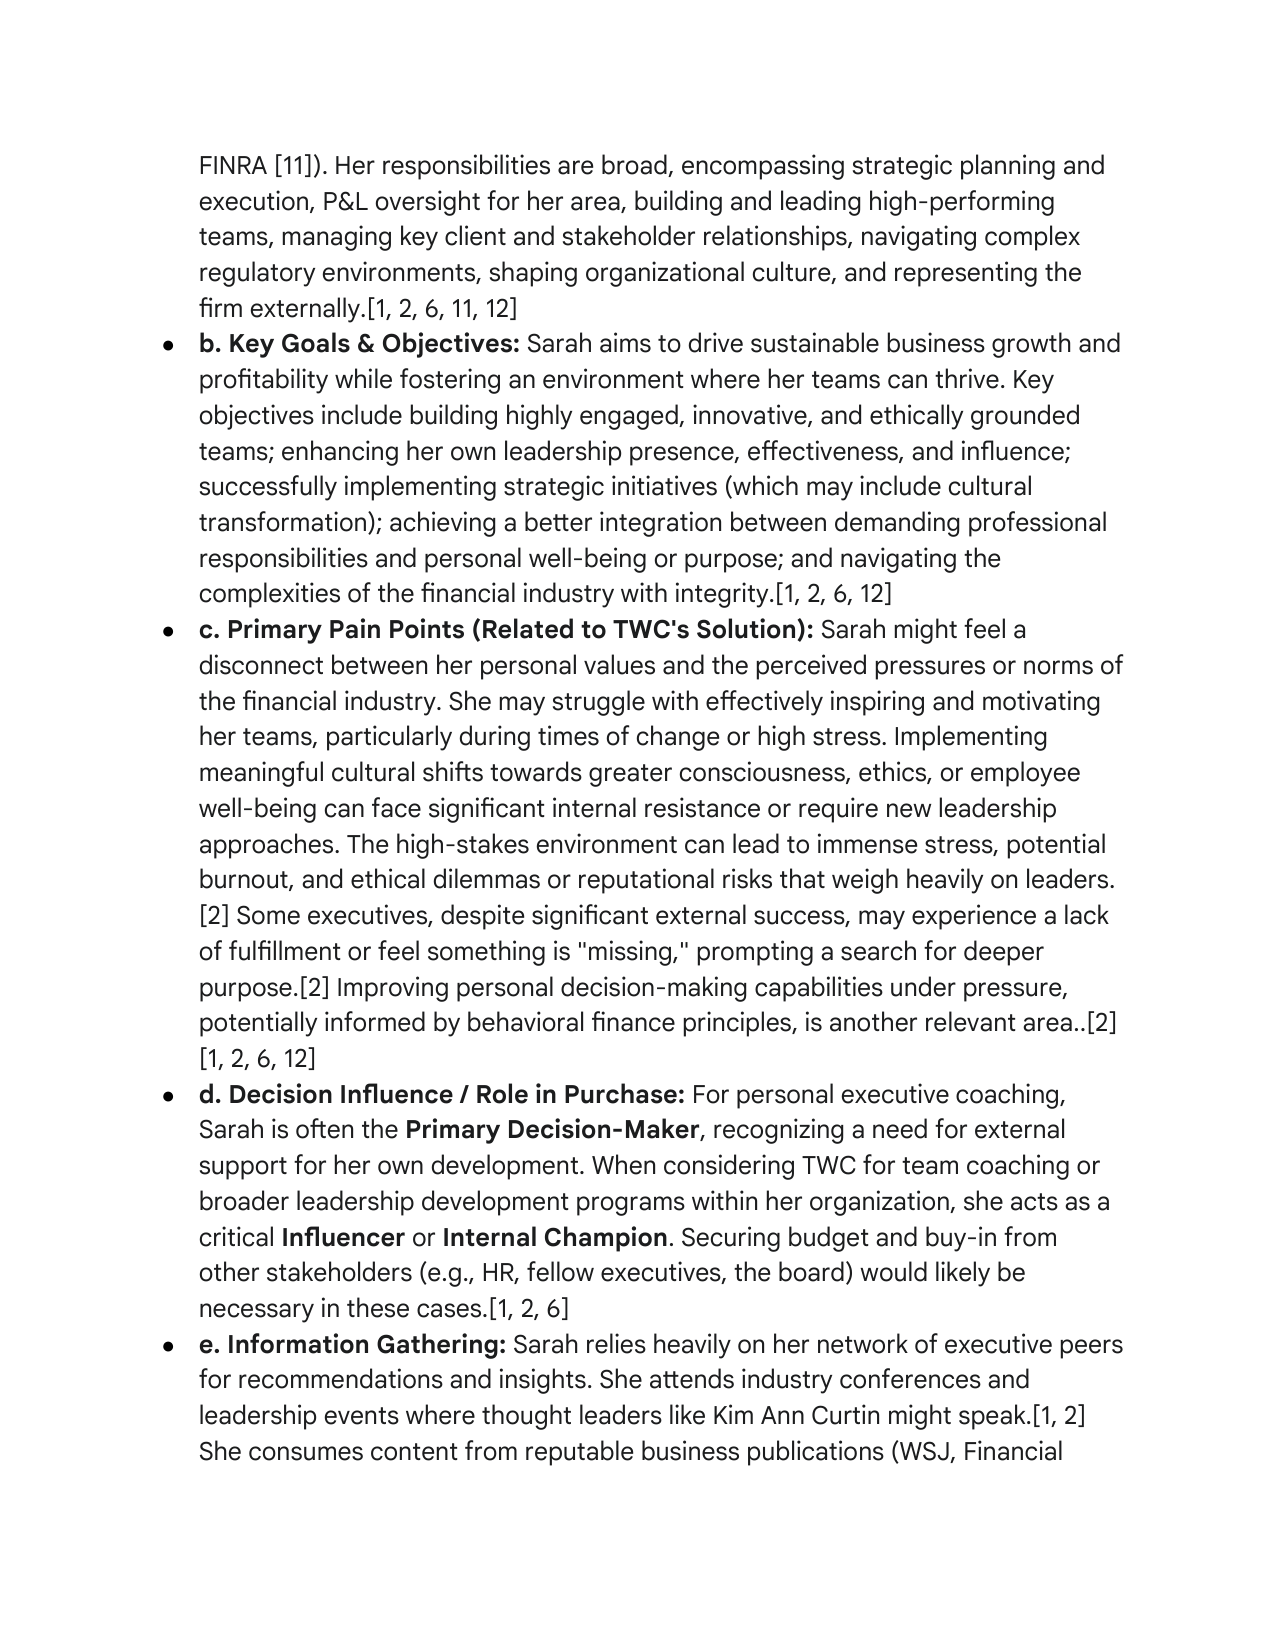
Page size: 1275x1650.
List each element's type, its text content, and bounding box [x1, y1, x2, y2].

list b. Key Goals & Objectives: Sarah aims to drive sustainable business growth and profitability while fostering an environment where her teams can thrive. Key objectives include building highly engaged, innovative, and ethically grounded teams; enhancing her own leadership presence, effectiveness, and influence; successfully implementing strategic initiatives (which may include cultural transformation); achieving a better integration between demanding professional responsibilities and personal well-being or purpose; and navigating the complexities of the financial industry with integrity.[1, 2, 6, 12] [161, 329, 1125, 610]
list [161, 1329, 1125, 1468]
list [161, 150, 1125, 324]
list c. Primary Pain Points (Related to TWC's Solution): Sarah might feel a disconnect between her personal values and the perceived pressures or norms of the financial industry. She may struggle with effectively inspiring and motivating her teams, particularly during times of change or high stress. Implementing meaningful cultural shifts towards greater consciousness, ethics, or employee well-being can face significant internal resistance or require new leadership approaches. The high-stakes environment can lead to immense stress, potential burnout, and ethical dilemmas or reputational risks that weigh heavily on leaders.[2] Some executives, despite significant external success, may experience a lack of fulfillment or feel something is "missing," prompting a search for deeper purpose.[2] Improving personal decision-making capabilities under pressure, potentially informed by behavioral finance principles, is another relevant area..[2][1, 2, 6, 12] [161, 614, 1125, 1074]
list d. Decision Influence / Role in Purchase: For personal executive coaching, Sarah is often the Primary Decision-Maker, recognizing a need for external support for her own development. When considering TWC for team coaching or broader leadership development programs within her organization, she acts as a critical Influencer or Internal Champion. Securing budget and buy-in from other stakeholders (e.g., HR, fellow executives, the board) would likely be necessary in these cases.[1, 2, 6] [161, 1079, 1125, 1325]
